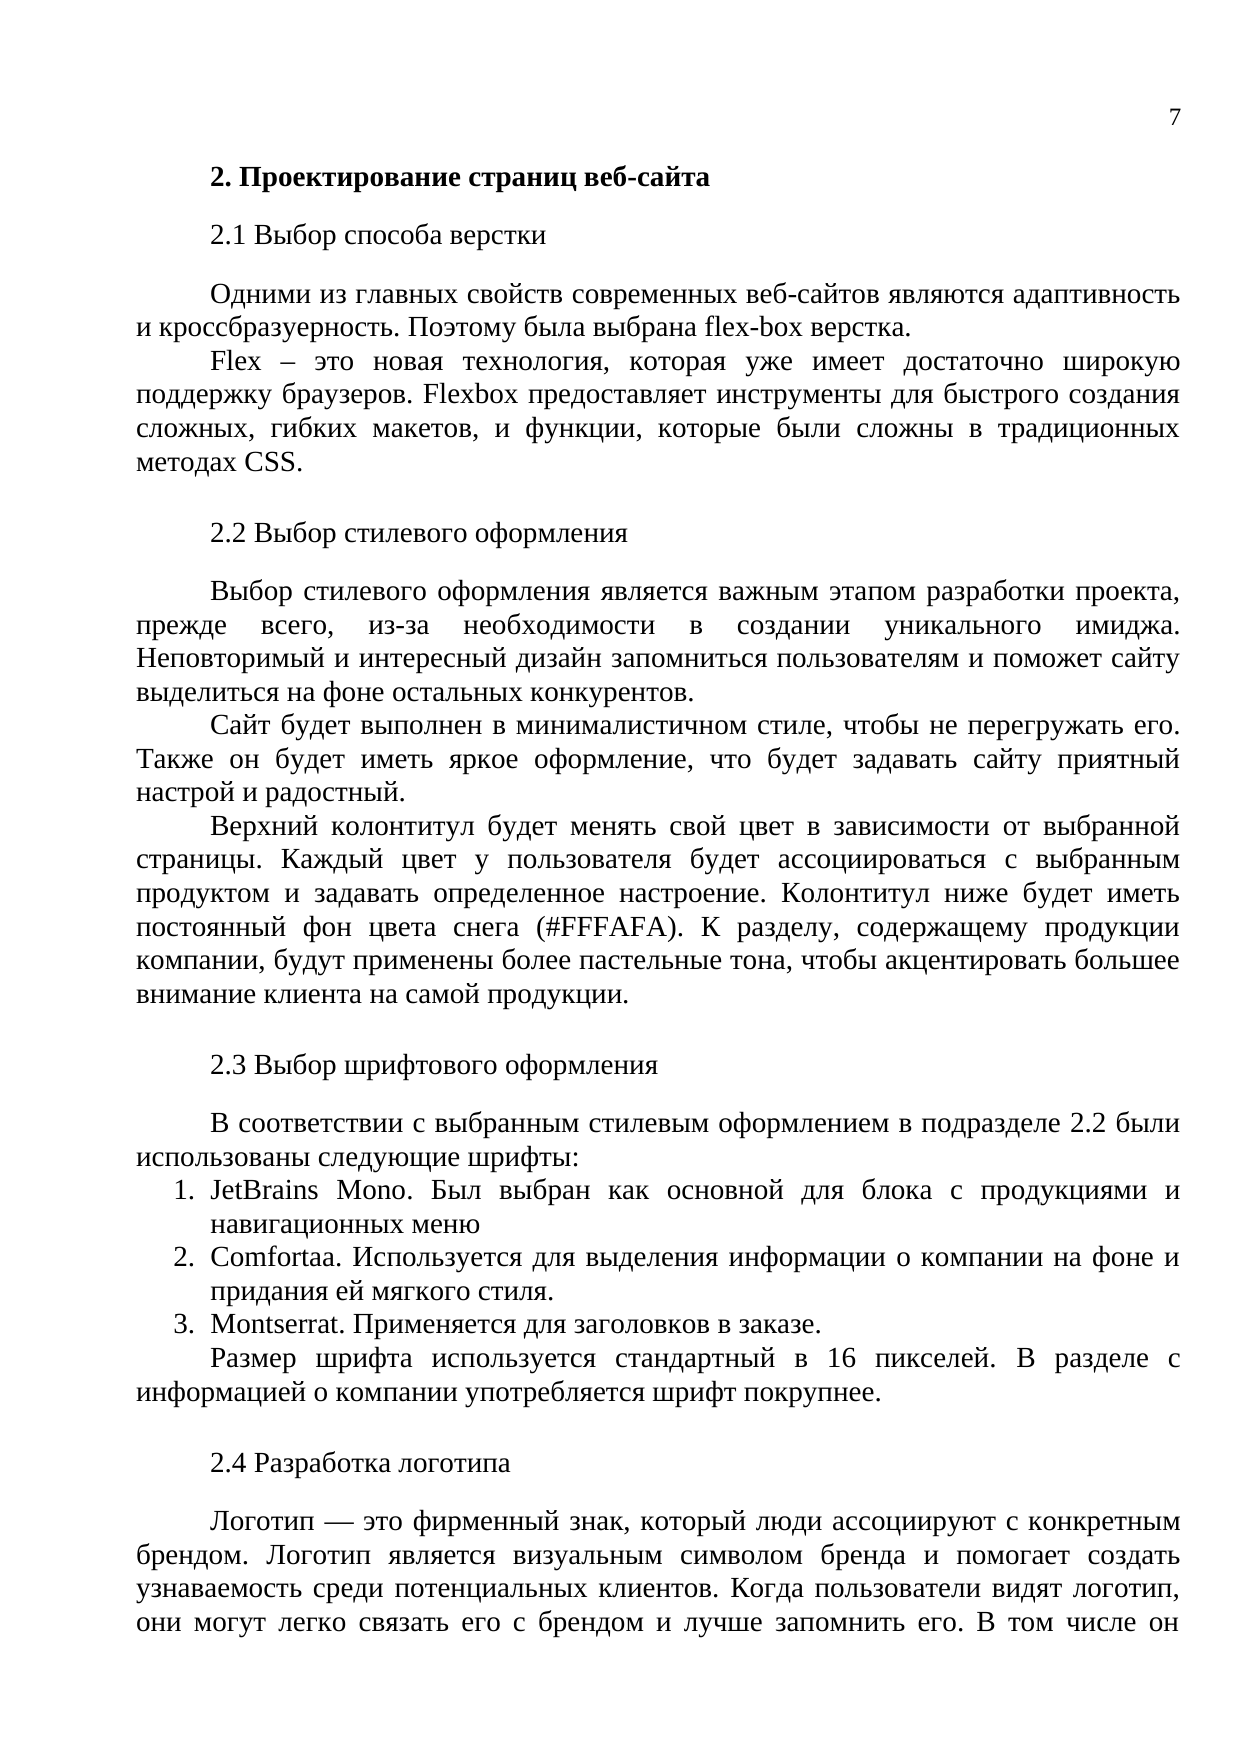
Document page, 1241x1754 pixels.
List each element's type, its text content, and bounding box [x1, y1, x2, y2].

text В соответствии с выбранным стилевым оформлением в подразделе 2.2 были использованы следующие шрифты: [136, 1105, 1181, 1172]
text Сайт будет выполнен в минималистичном стиле, чтобы не перегружать его. Также он будет иметь яркое оформление, что будет задавать сайту приятный настрой и радостный. [136, 707, 1181, 808]
list JetBrains Mono. Был выбран как основной для блока с продукциями и навигационных меню [173, 1172, 1181, 1239]
list Montserrat. Применяется для заголовков в заказе. [173, 1307, 1181, 1340]
text 2. Проектирование страниц веб-сайта [136, 159, 1181, 192]
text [136, 1503, 1181, 1637]
text Размер шрифта используется стандартный в 16 пикселей. В разделе с информацией о компании употребляется шрифт покрупнее. [136, 1340, 1181, 1407]
text 2.1 Выбор способа верстки [136, 217, 1181, 251]
text 2.3 Выбор шрифтового оформления [136, 1047, 1181, 1080]
text Верхний колонтитул будет менять свой цвет в зависимости от выбранной страницы. Каждый цвет у пользователя будет ассоциироваться с выбранным продуктом и задавать определенное настроение. Колонтитул ниже будет иметь постоянный фон цвета снега (#FFFAFA). К разделу, содержащему продукции компании, будут применены более пастельные тона, чтобы акцентировать большее внимание клиента на самой продукции. [136, 808, 1181, 1009]
list Comfortaa. Используется для выделения информации о компании на фоне и придания ей мягкого стиля. [173, 1239, 1181, 1307]
text Flex – это новая технология, которая уже имеет достаточно широкую поддержку браузеров. Flexbox предоставляет инструменты для быстрого создания сложных, гибких макетов, и функции, которые были сложны в традиционных методах CSS. [136, 343, 1181, 477]
text 2.2 Выбор стилевого оформления [136, 515, 1181, 548]
text Одними из главных свойств современных веб-сайтов являются адаптивность и кроссбразуерность. Поэтому была выбрана flex-box верстка. [136, 276, 1181, 343]
text 2.4 Разработка логотипа [136, 1445, 1181, 1478]
text Выбор стилевого оформления является важным этапом разработки проекта, прежде всего, из-за необходимости в создании уникального имиджа. Неповторимый и интересный дизайн запомниться пользователям и поможет сайту выделиться на фоне остальных конкурентов. [136, 573, 1181, 707]
